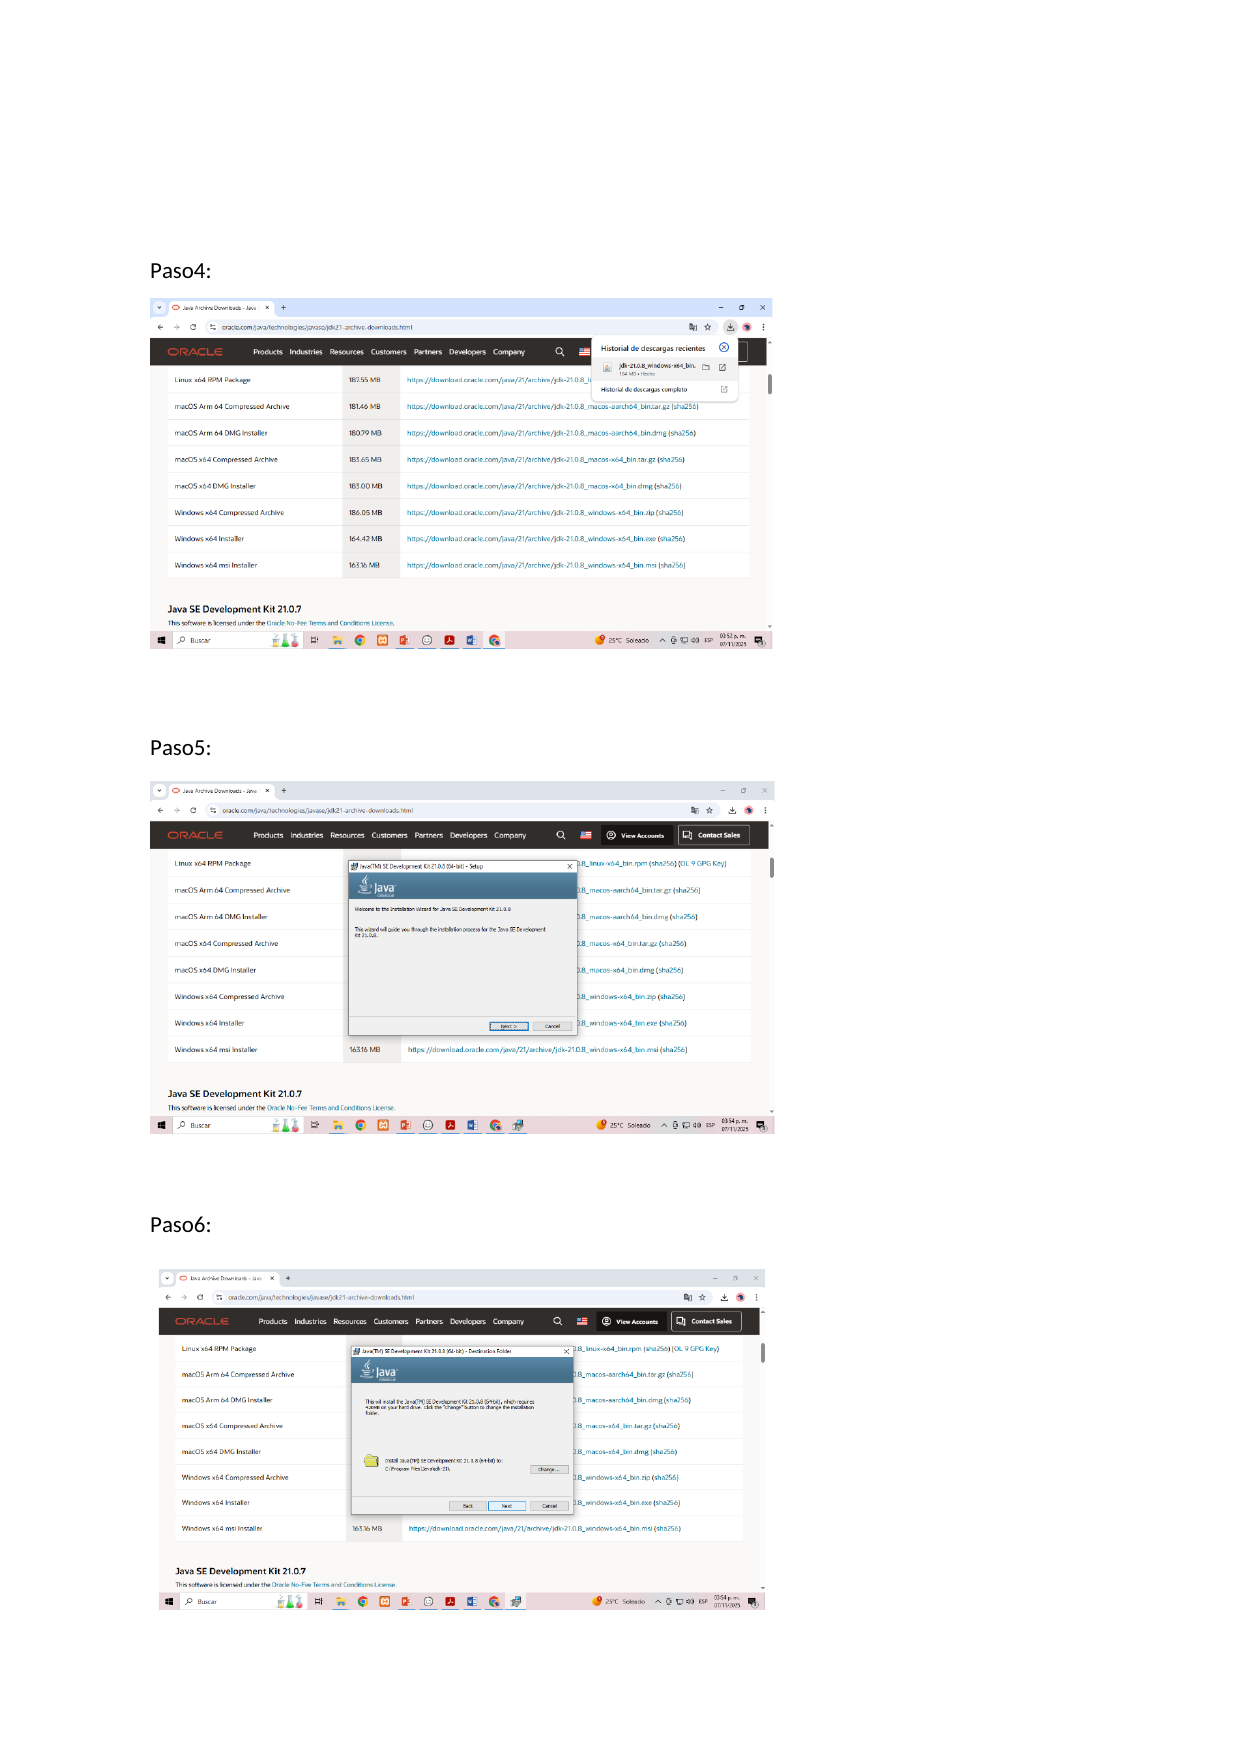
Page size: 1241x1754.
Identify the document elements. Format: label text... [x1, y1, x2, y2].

picture [150, 781, 775, 1134]
text Paso6: [150, 1210, 1090, 1238]
picture [150, 298, 773, 649]
text Paso4: [150, 256, 1090, 284]
text Paso5: [150, 733, 1090, 761]
picture [158, 1269, 765, 1610]
